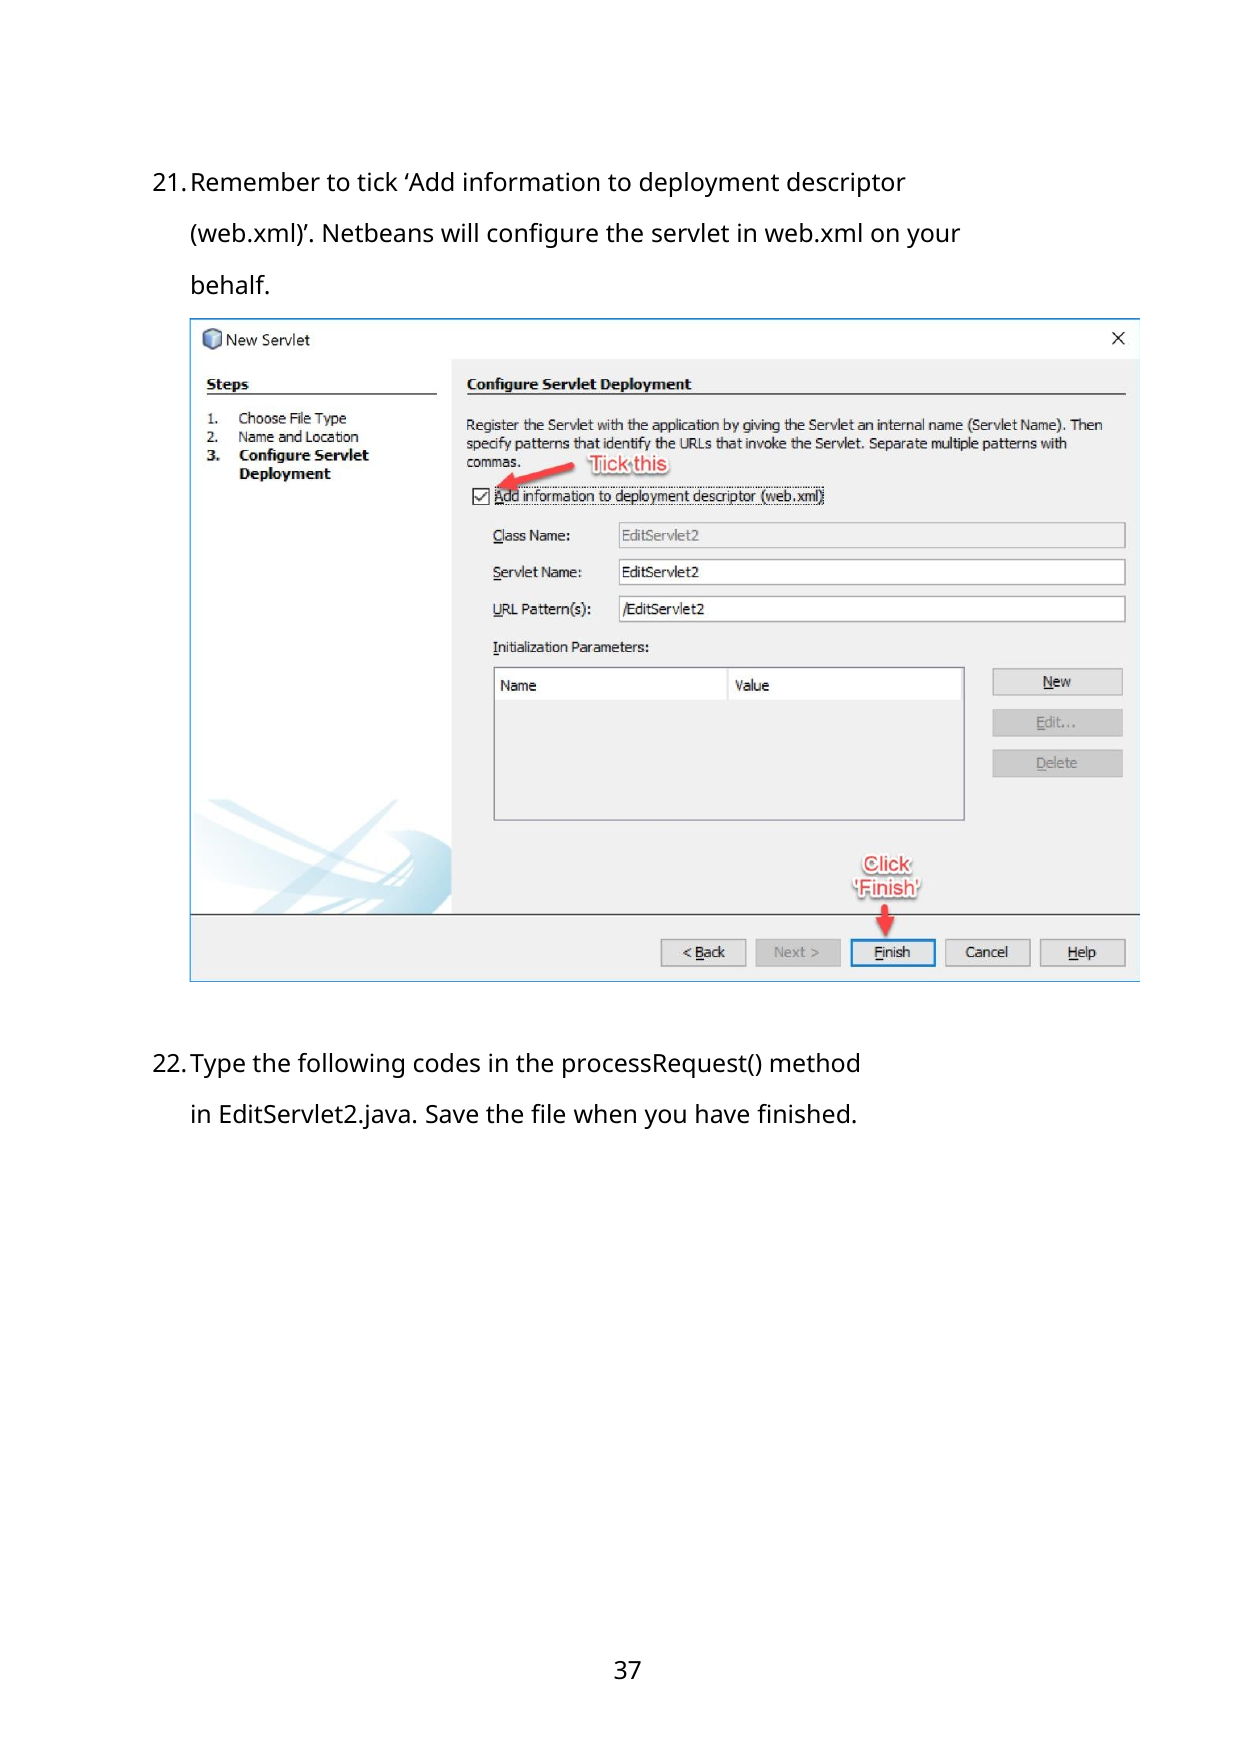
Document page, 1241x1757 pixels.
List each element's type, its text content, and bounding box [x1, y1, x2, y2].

picture [189, 318, 1140, 982]
list Type the following codes in the processRequest() method in EditServlet2.java. Save the file when you have finished. [152, 1046, 864, 1130]
list Remember to tick ‘Add information to deployment descriptor (web.xml)’. Netbeans will configure the servlet in web.xml on your behalf. [152, 164, 1023, 301]
